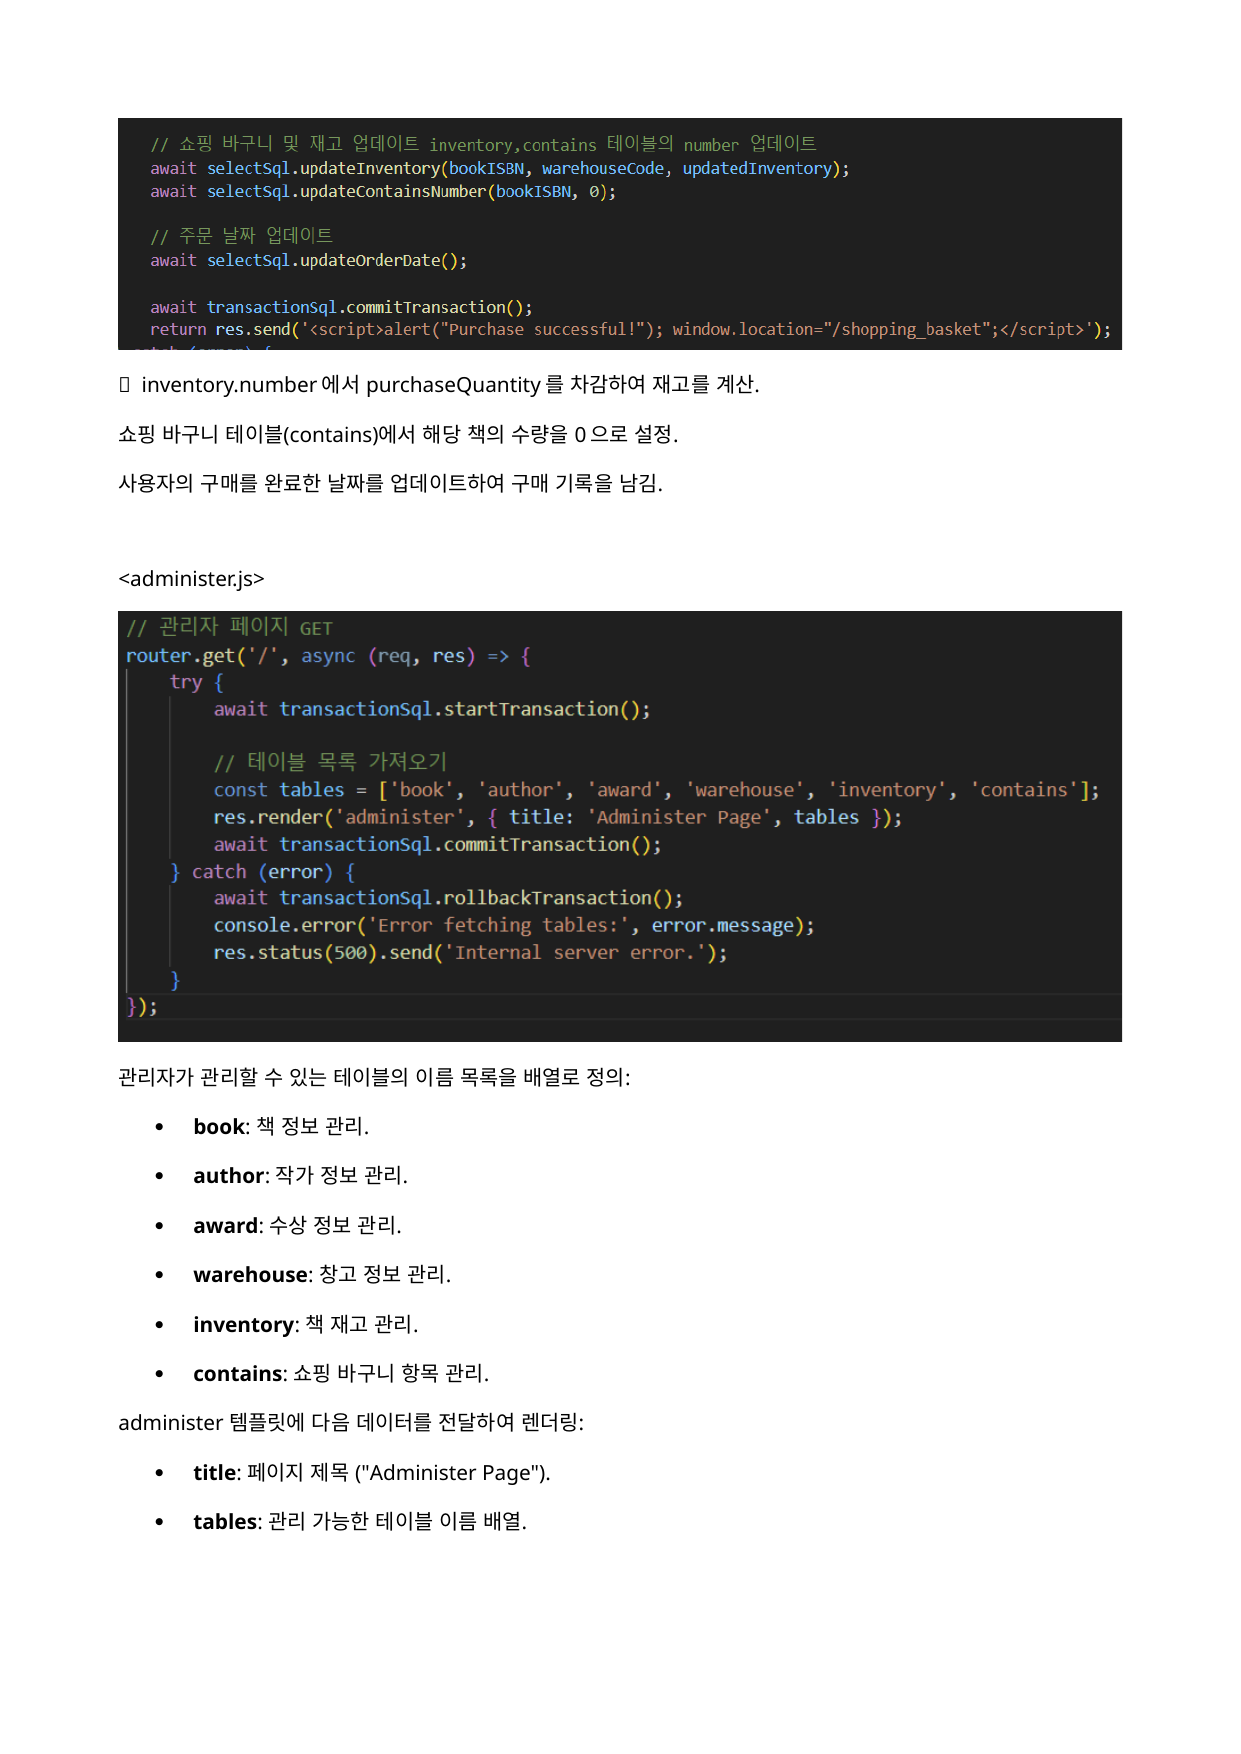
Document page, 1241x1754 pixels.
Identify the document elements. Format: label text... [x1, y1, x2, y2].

text 쇼핑 바구니 테이블(contains)에서 해당 책의 수량을 0으로 설정. [118, 418, 1122, 448]
text 관리자가 관리할 수 있는 테이블의 이름 목록을 배열로 정의: [118, 1061, 1122, 1091]
list inventory: 책 재고 관리. [156, 1308, 1122, 1338]
list award: 수상 정보 관리. [156, 1209, 1122, 1239]
list warehouse: 창고 정보 관리. [156, 1258, 1122, 1289]
text administer 템플릿에 다음 데이터를 전달하여 렌더링: [118, 1407, 1122, 1437]
text <administer.js> [118, 564, 1122, 592]
list tables: 관리 가능한 테이블 이름 배열. [156, 1505, 1122, 1536]
list contains: 쇼핑 바구니 항목 관리. [156, 1357, 1122, 1387]
picture [118, 611, 1123, 1042]
list author: 작가 정보 관리. [156, 1160, 1122, 1190]
list title: 페이지 제목 ("Administer Page"). [156, 1456, 1122, 1486]
list book: 책 정보 관리. [156, 1110, 1122, 1141]
text  inventory.number에서 purchaseQuantity를 차감하여 재고를 계산. [118, 368, 1122, 399]
text 사용자의 구매를 완료한 날짜를 업데이트하여 구매 기록을 남김. [118, 467, 1122, 498]
picture [118, 118, 1123, 350]
